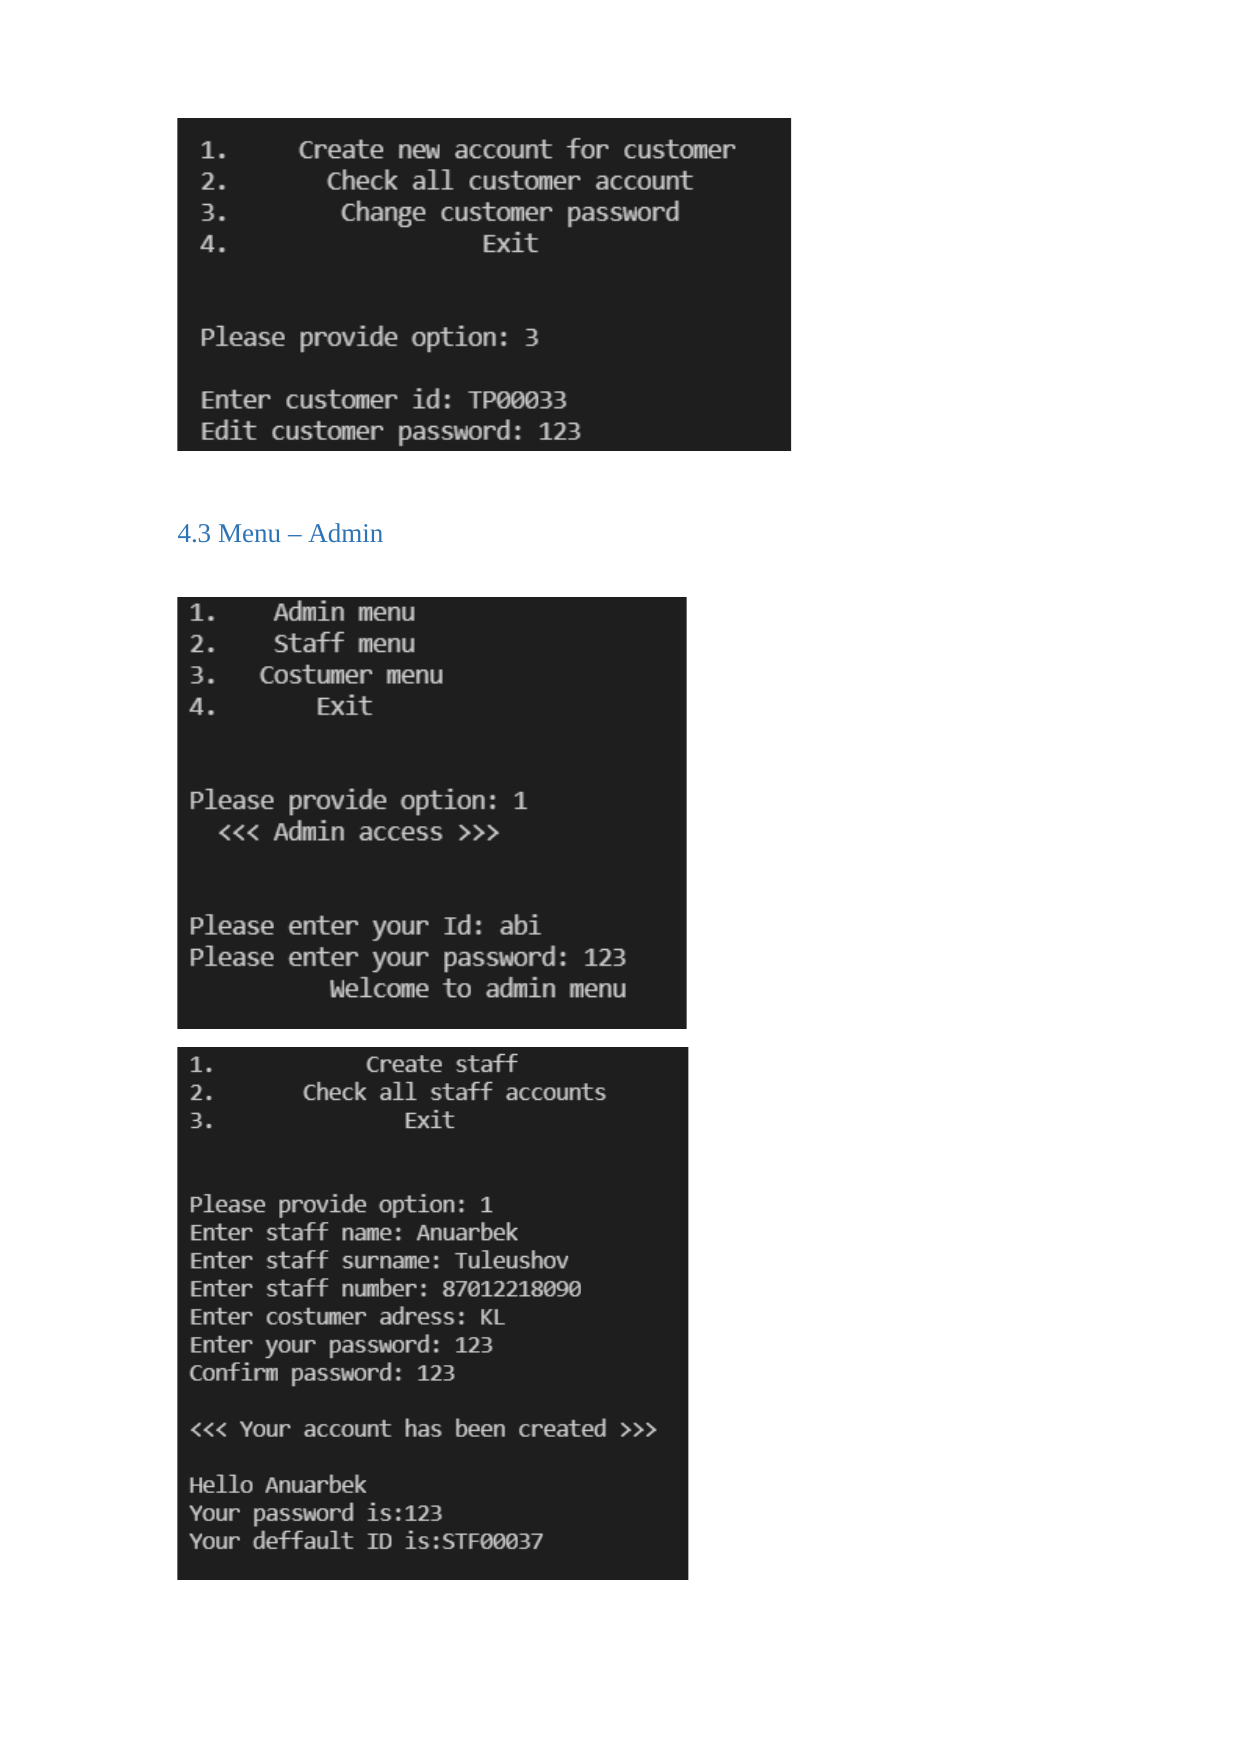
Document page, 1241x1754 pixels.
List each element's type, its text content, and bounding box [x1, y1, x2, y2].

picture [177, 118, 792, 451]
picture [177, 1047, 689, 1580]
picture [177, 597, 687, 1029]
subtitle 4.3 Menu – Admin [177, 517, 1152, 548]
